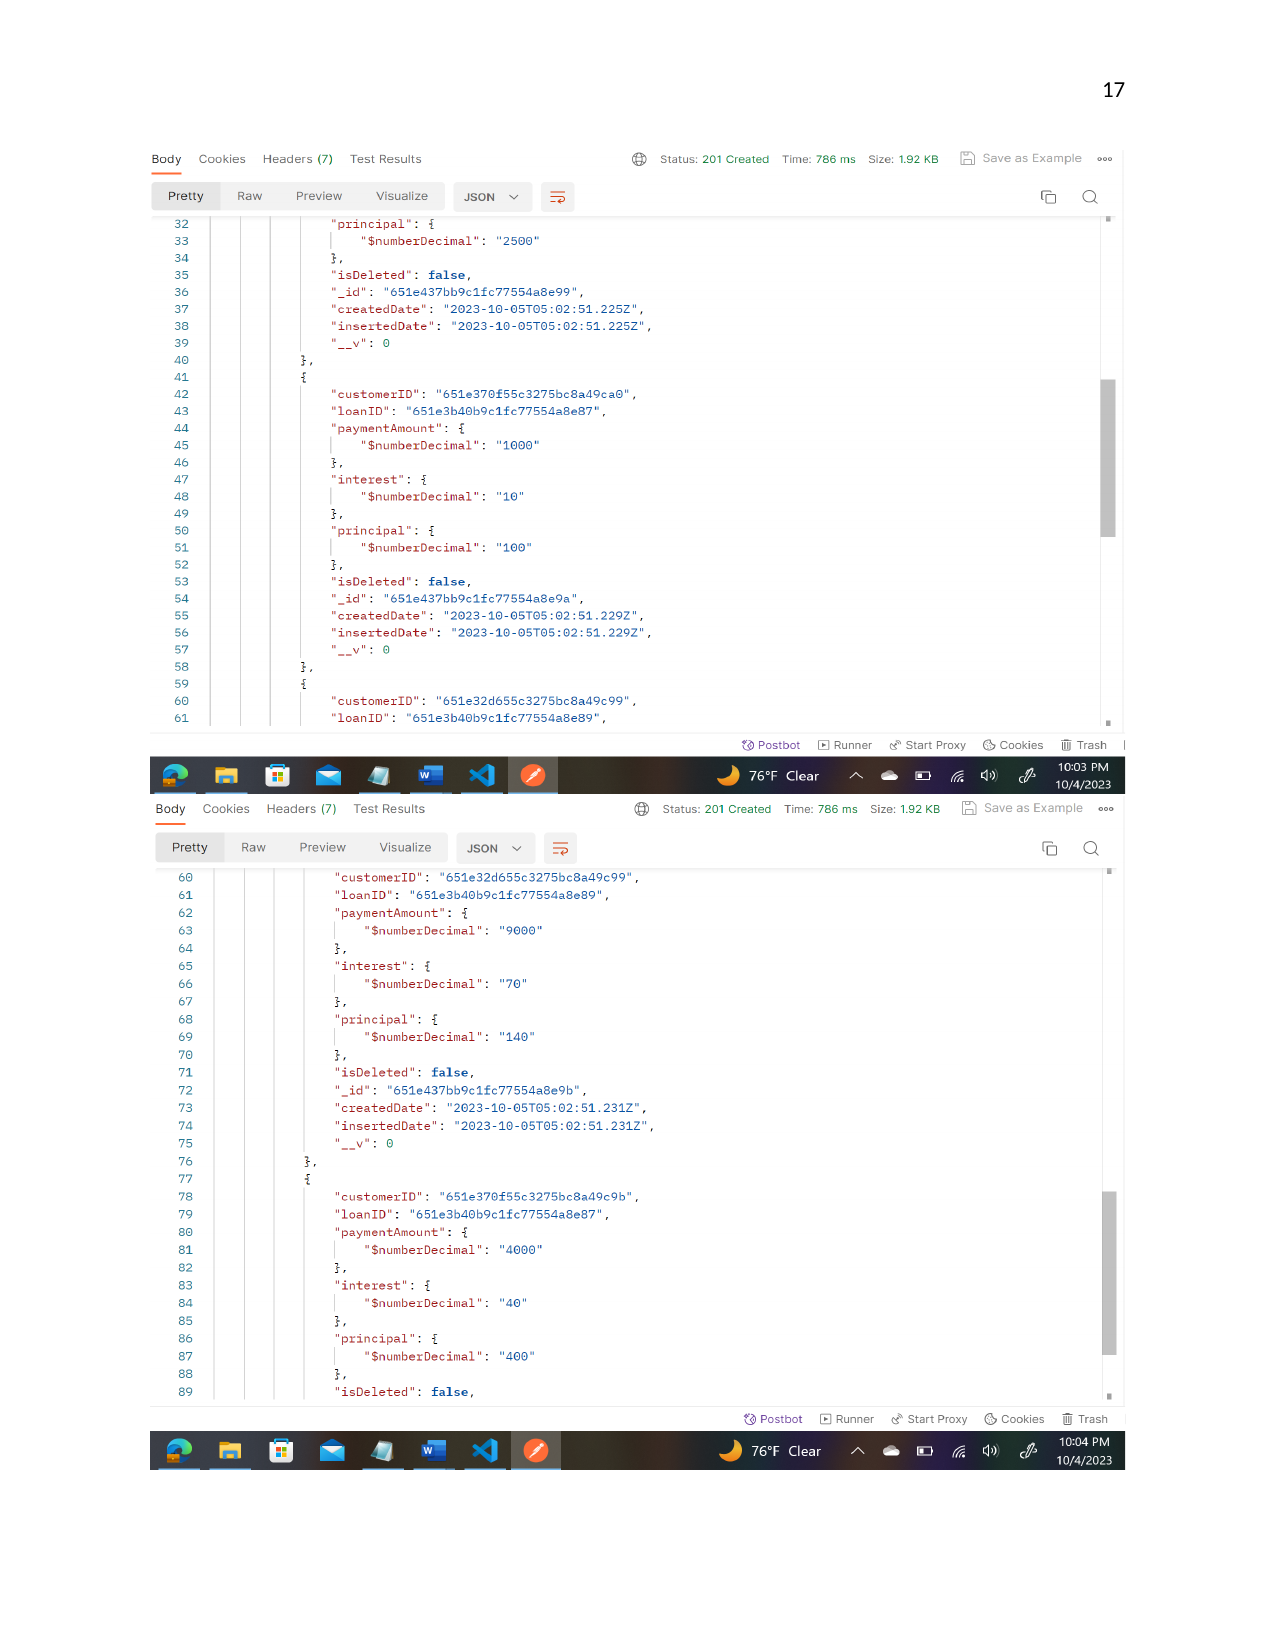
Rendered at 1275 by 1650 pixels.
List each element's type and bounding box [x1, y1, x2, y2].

picture [150, 796, 1125, 1470]
picture [150, 150, 1125, 794]
